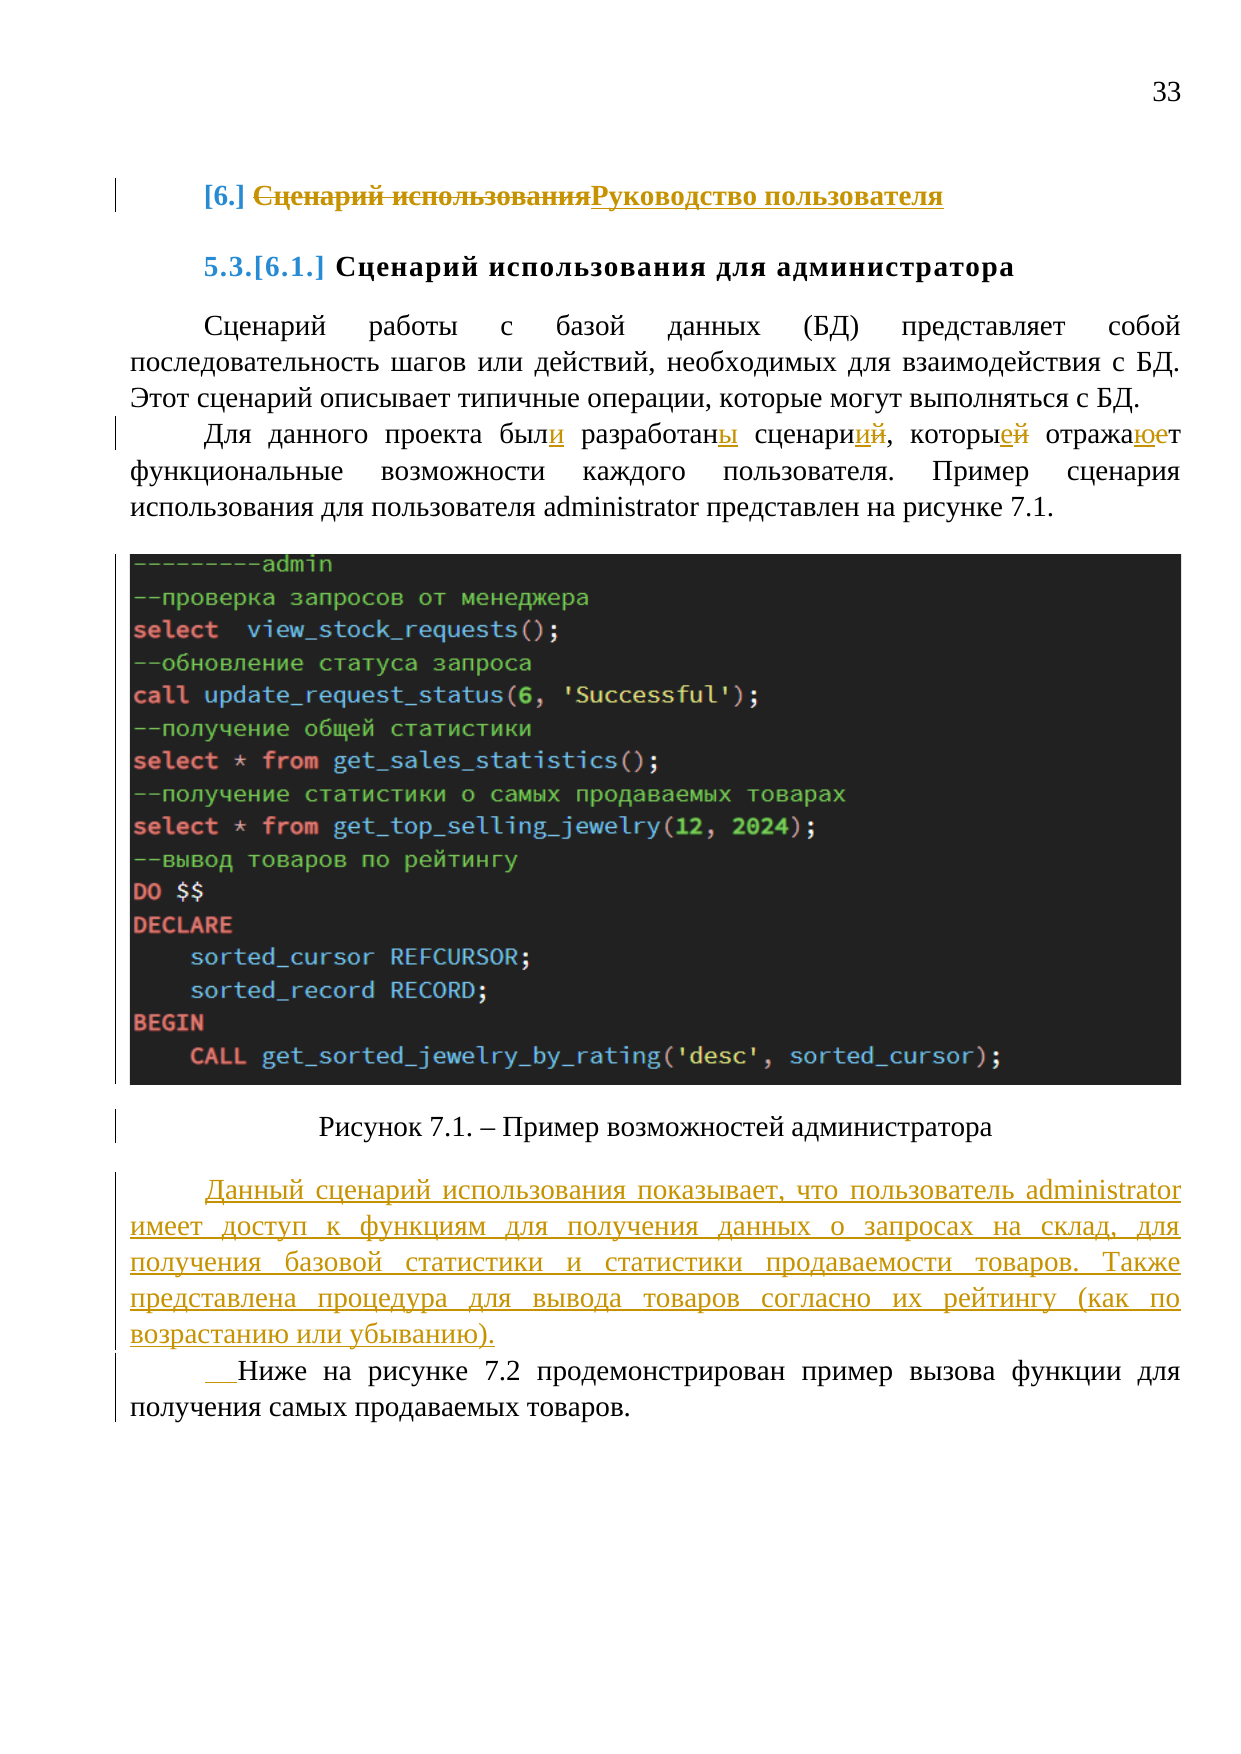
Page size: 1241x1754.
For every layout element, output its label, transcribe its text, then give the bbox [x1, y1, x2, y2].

text Ниже на рисунке 7.2 продемонстрирован пример вызова функции для получения самых продаваемых товаров. [130, 1353, 1181, 1422]
text Для данного проекта был разработан сценари, которы отражат функциональные возможности каждого пользователя. Пример сценария использования для пользователя administrator представлен на рисунке 7.1. [130, 416, 1181, 522]
text Сценарий работы с базой данных (БД) представляет собой последовательность шагов или действий, необходимых для взаимодействия с БД. Этот сценарий описывает типичные операции, которые могут выполняться с БД. [130, 308, 1181, 414]
picture [129, 554, 1182, 1085]
text Рисунок 7.1. – Пример возможностей администратора [130, 1109, 1181, 1143]
list Сценарий использования для администратора [204, 249, 1181, 283]
